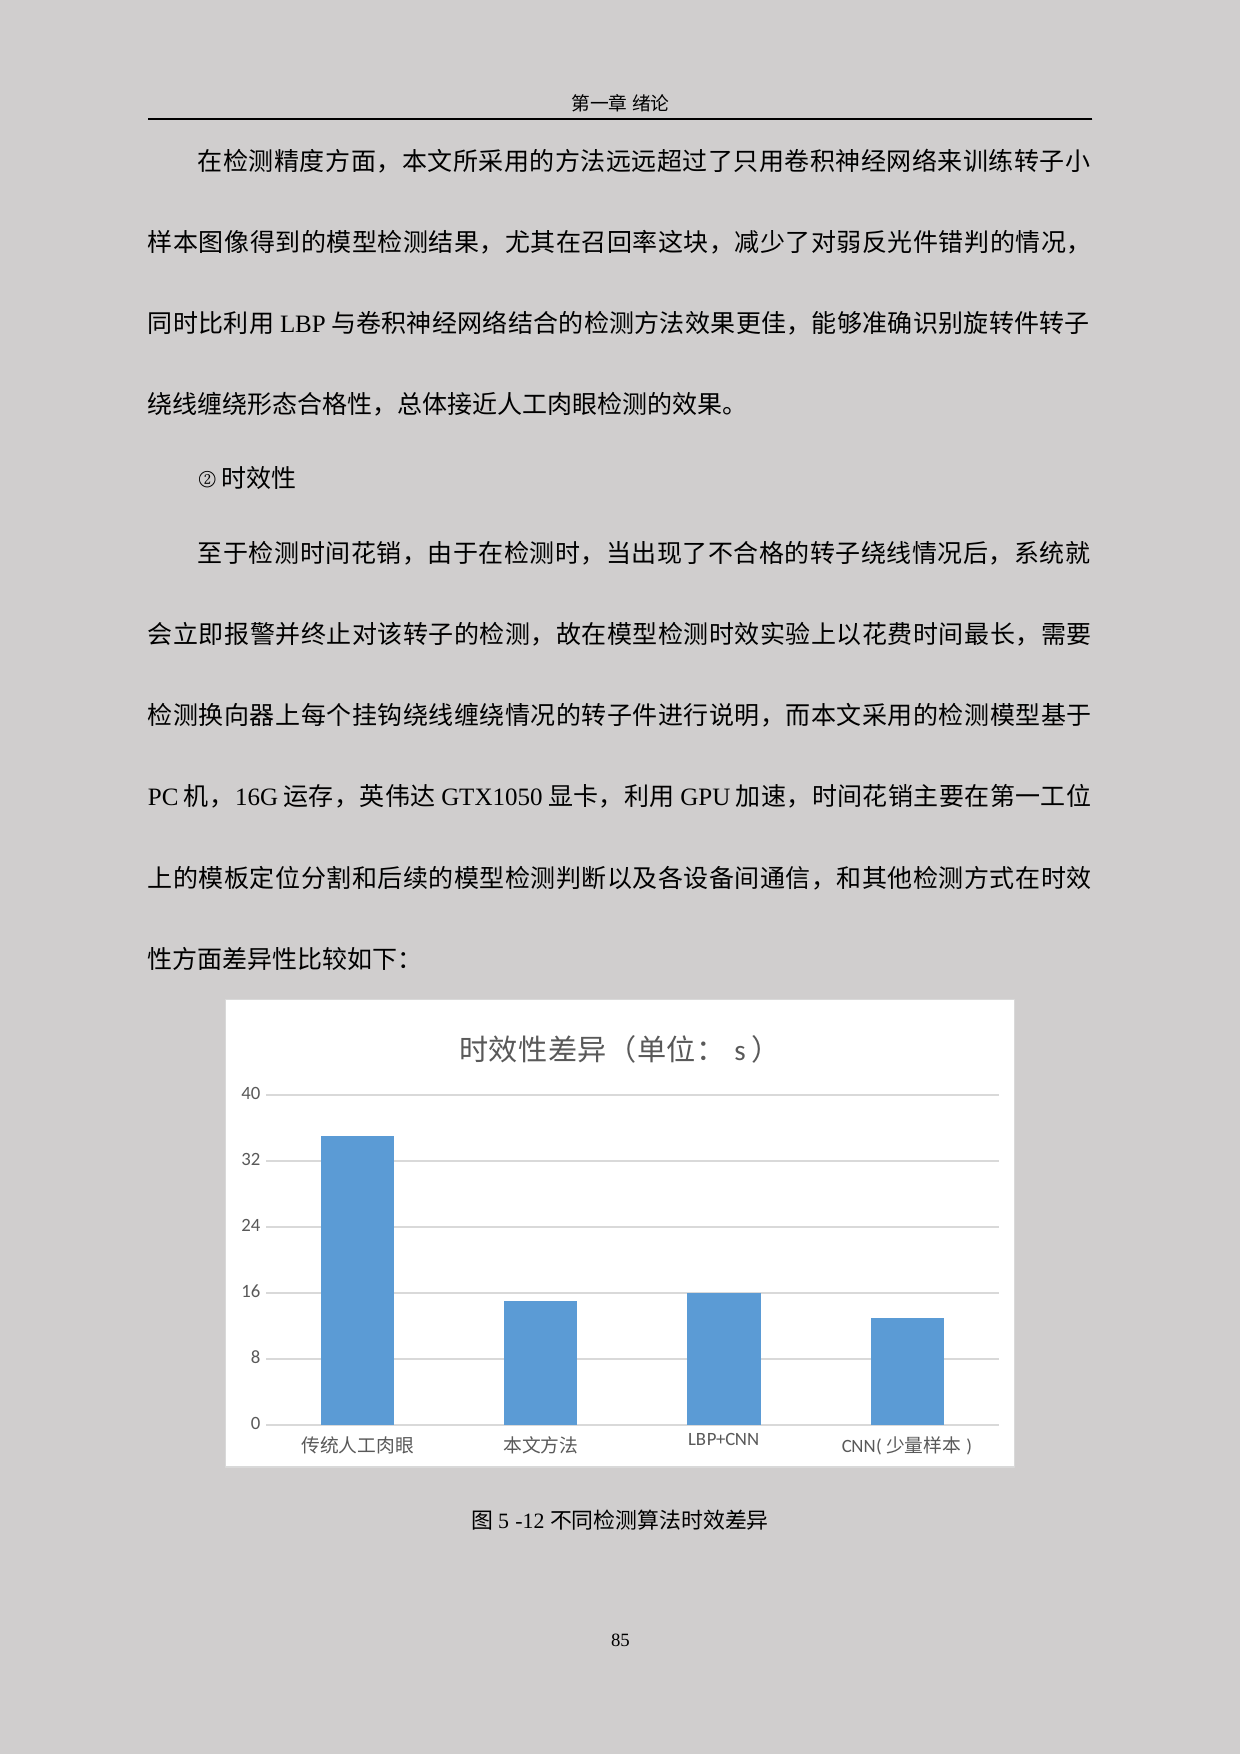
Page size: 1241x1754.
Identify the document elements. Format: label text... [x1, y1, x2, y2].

text 至于检测时间花销，由于在检测时，当出现了不合格的转子绕线情况后，系统就会立即报警并终止对该转子的检测，故在模型检测时效实验上以花费时间最长，需要检测换向器上每个挂钩绕线缠绕情况的转子件进行说明，而本文采用的检测模型基于PC机，16G运存，英伟达GTX1050显卡，利用GPU加速，时间花销主要在第一工位上的模板定位分割和后续的模型检测判断以及各设备间通信，和其他检测方式在时效性方面差异性比较如下： [148, 519, 1092, 990]
text 在检测精度方面，本文所采用的方法远远超过了只用卷积神经网络来训练转子小样本图像得到的模型检测结果，尤其在召回率这块，减少了对弱反光件错判的情况，同时比利用LBP与卷积神经网络结合的检测方法效果更佳，能够准确识别旋转件转子绕线缠绕形态合格性，总体接近人工肉眼检测的效果。 [148, 127, 1092, 436]
text ②时效性 [148, 444, 1092, 509]
text 图5 -12 不同检测算法时效差异 [148, 1503, 1092, 1535]
